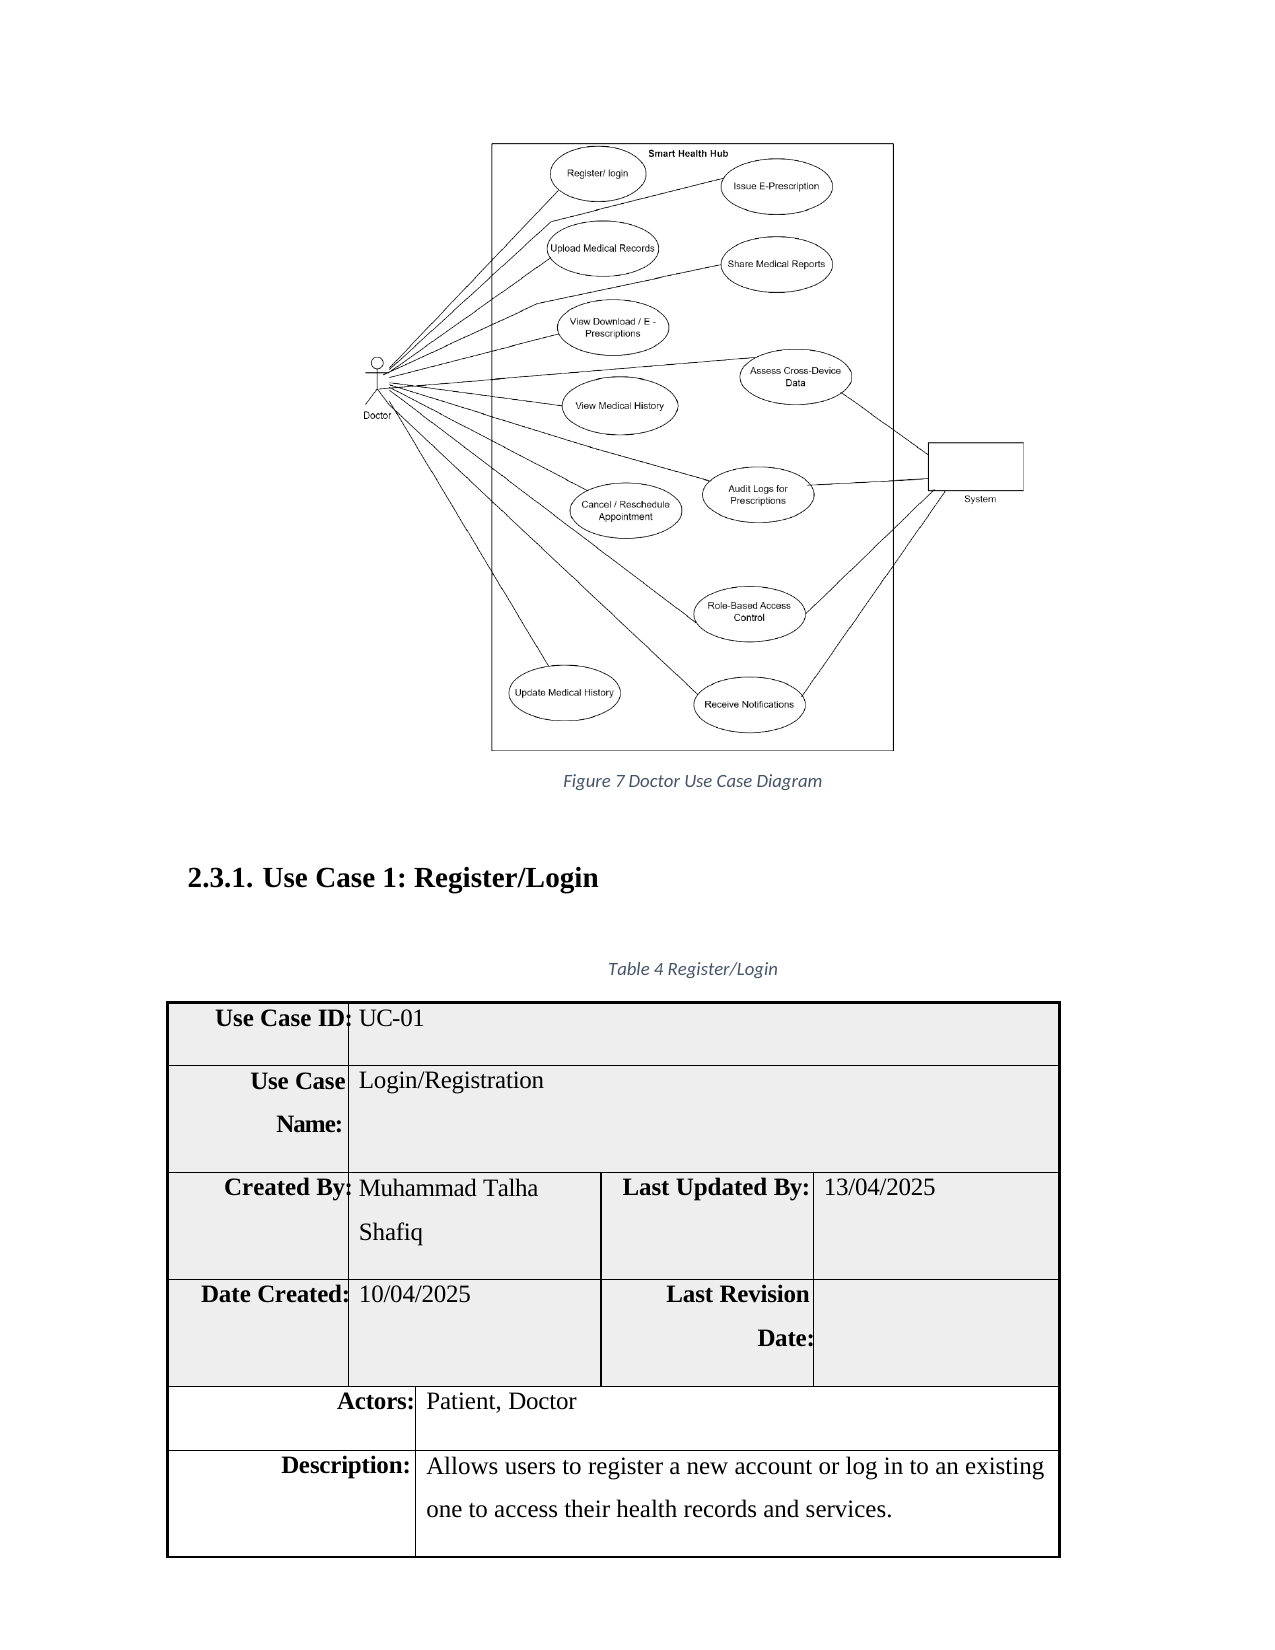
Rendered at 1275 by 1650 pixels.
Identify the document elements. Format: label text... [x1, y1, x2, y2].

table_cell Date Created: [169, 1280, 348, 1386]
picture [363, 143, 1024, 751]
table_cell 10/04/2025 [349, 1280, 600, 1386]
table_cell Muhammad Talha Shafiq [349, 1173, 600, 1279]
table_cell Actors: [169, 1387, 415, 1449]
table_cell Patient, Doctor [416, 1387, 1058, 1449]
table_cell Last Revision Date: [602, 1280, 813, 1386]
text Figure 7 Doctor Use Case Diagram [112, 769, 1275, 792]
table_cell Description: [169, 1451, 415, 1556]
table_header Use Case ID: [169, 1004, 348, 1065]
table_header UC-01 [349, 1004, 1058, 1065]
table_cell Created By: [169, 1173, 348, 1279]
table_cell Last Updated By: [602, 1173, 813, 1279]
table_cell Use Case Name: [169, 1066, 348, 1172]
table_cell Login/Registration [349, 1066, 1058, 1172]
table_cell [814, 1280, 1058, 1386]
table_cell 13/04/2025 [814, 1173, 1058, 1279]
table_cell Allows users to register a new account or log in to an existing one to access their health records and services. [416, 1451, 1058, 1556]
text Table 4 Register/Login [112, 957, 1275, 980]
subtitle Use Case 1: Register/Login [187, 860, 1275, 893]
